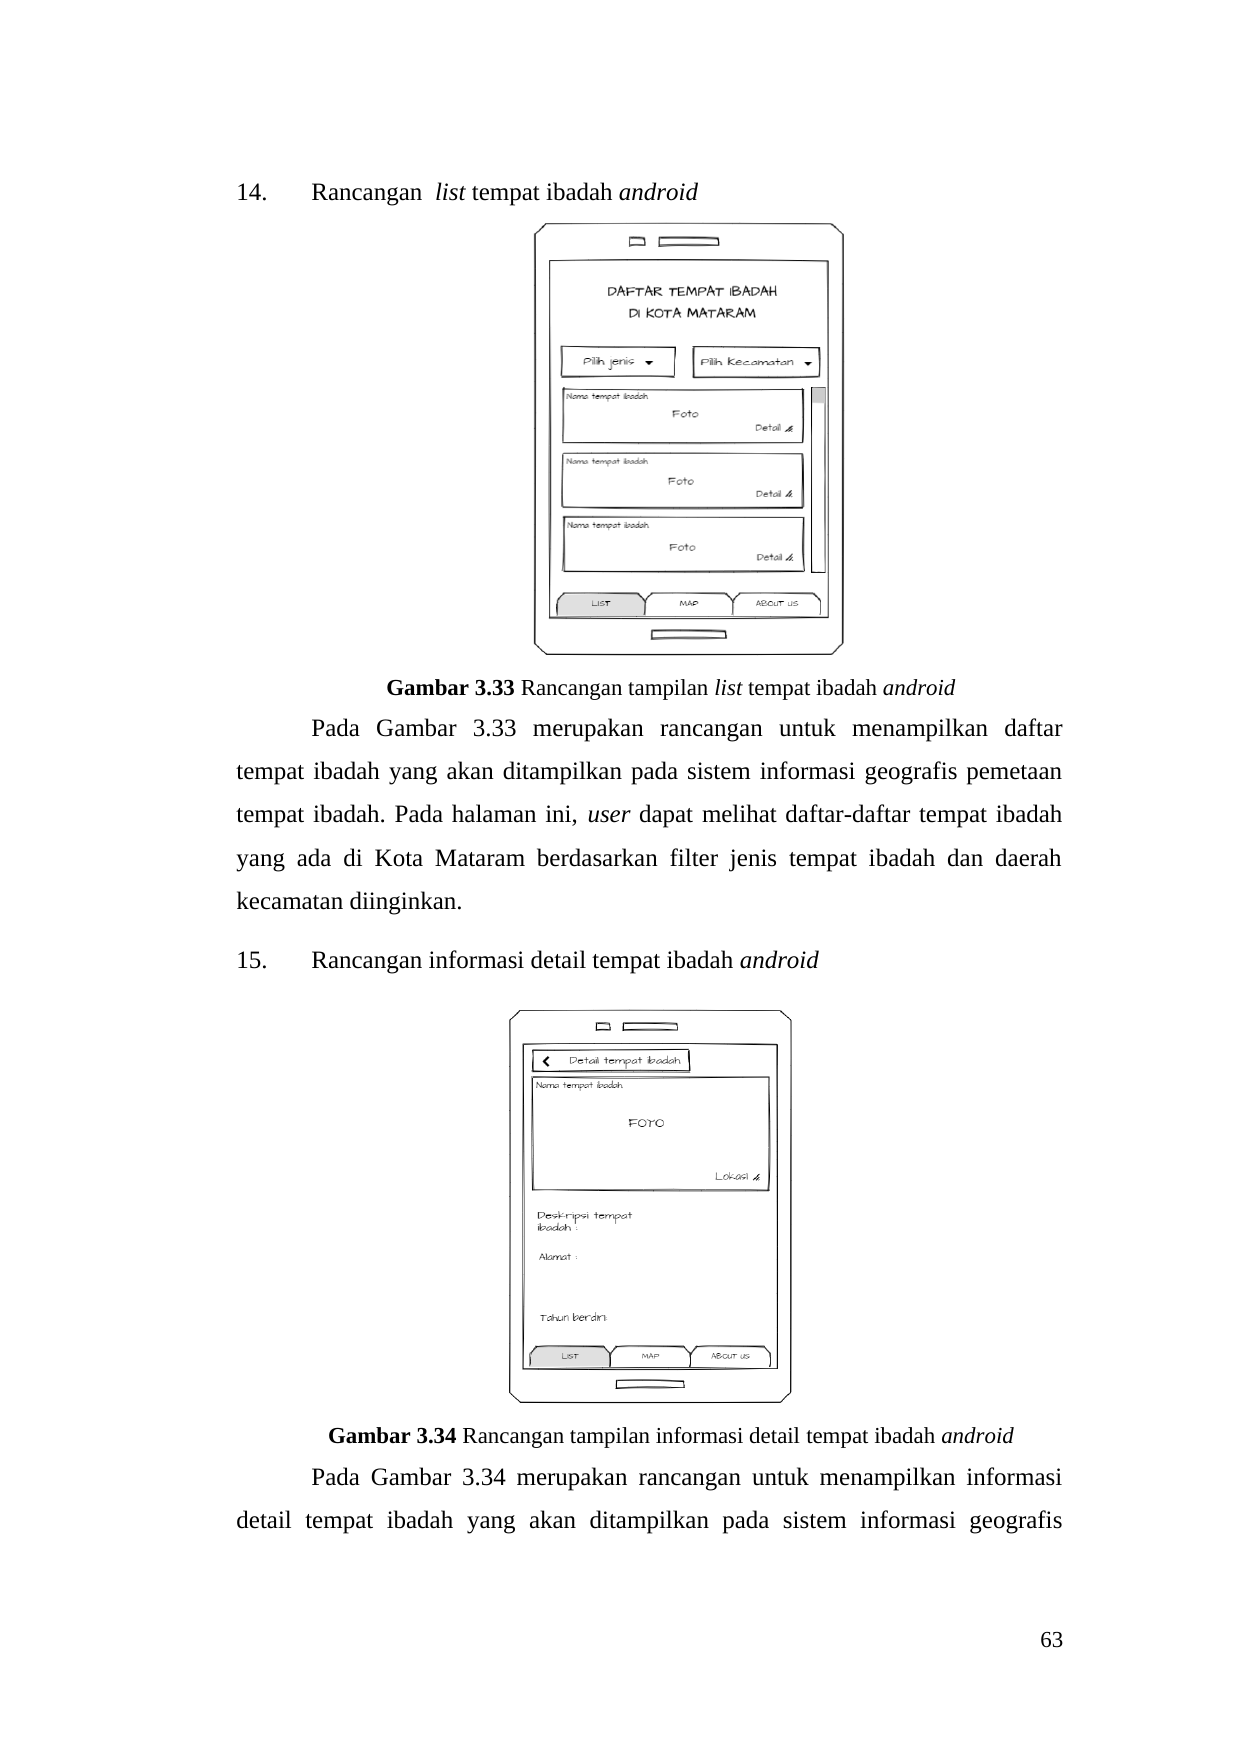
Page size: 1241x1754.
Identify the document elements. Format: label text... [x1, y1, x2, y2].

list Gambar 3.33 Rancangan tampilan list tempat ibadah android [281, 674, 1063, 700]
list Rancangan list tempat ibadah android [236, 177, 1063, 206]
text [236, 1462, 1063, 1533]
text Pada Gambar 3.33 merupakan rancangan untuk menampilkan daftar tempat ibadah yang akan ditampilkan pada sistem informasi geografis pemetaan tempat ibadah. Pada halaman ini, user dapat melihat daftar-daftar tempat ibadah yang ada di Kota Mataram berdasarkan filter jenis tempat ibadah dan daerah kecamatan diinginkan. [236, 713, 1063, 914]
picture [526, 220, 849, 660]
picture [501, 1005, 799, 1409]
list Gambar 3.34 Rancangan tampilan informasi detail tempat ibadah android [281, 1422, 1063, 1448]
list Rancangan informasi detail tempat ibadah android [236, 946, 1063, 974]
